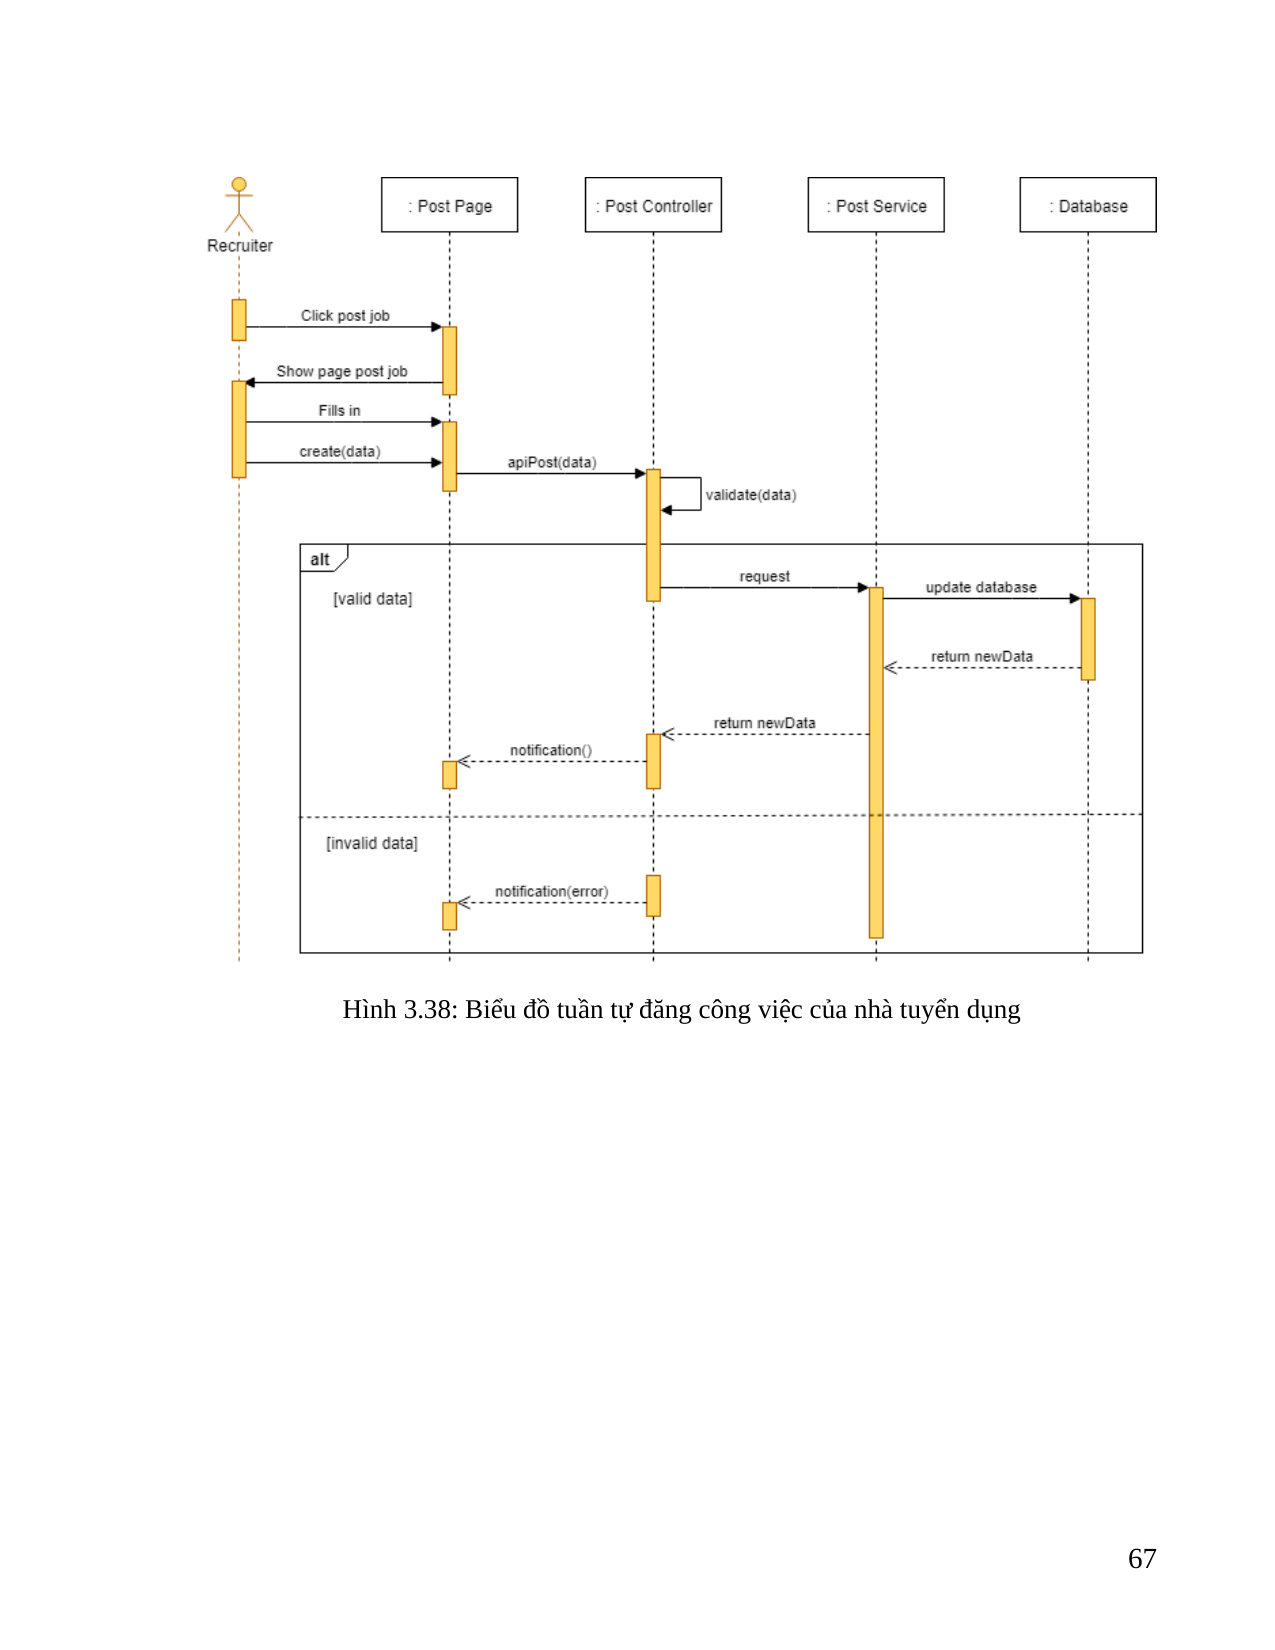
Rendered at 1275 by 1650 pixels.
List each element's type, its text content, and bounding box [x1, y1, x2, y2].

text Hình .: Biểu đồ tuần tự đăng công việc của nhà tuyển dụng [207, 993, 1157, 1024]
picture [206, 177, 1157, 966]
